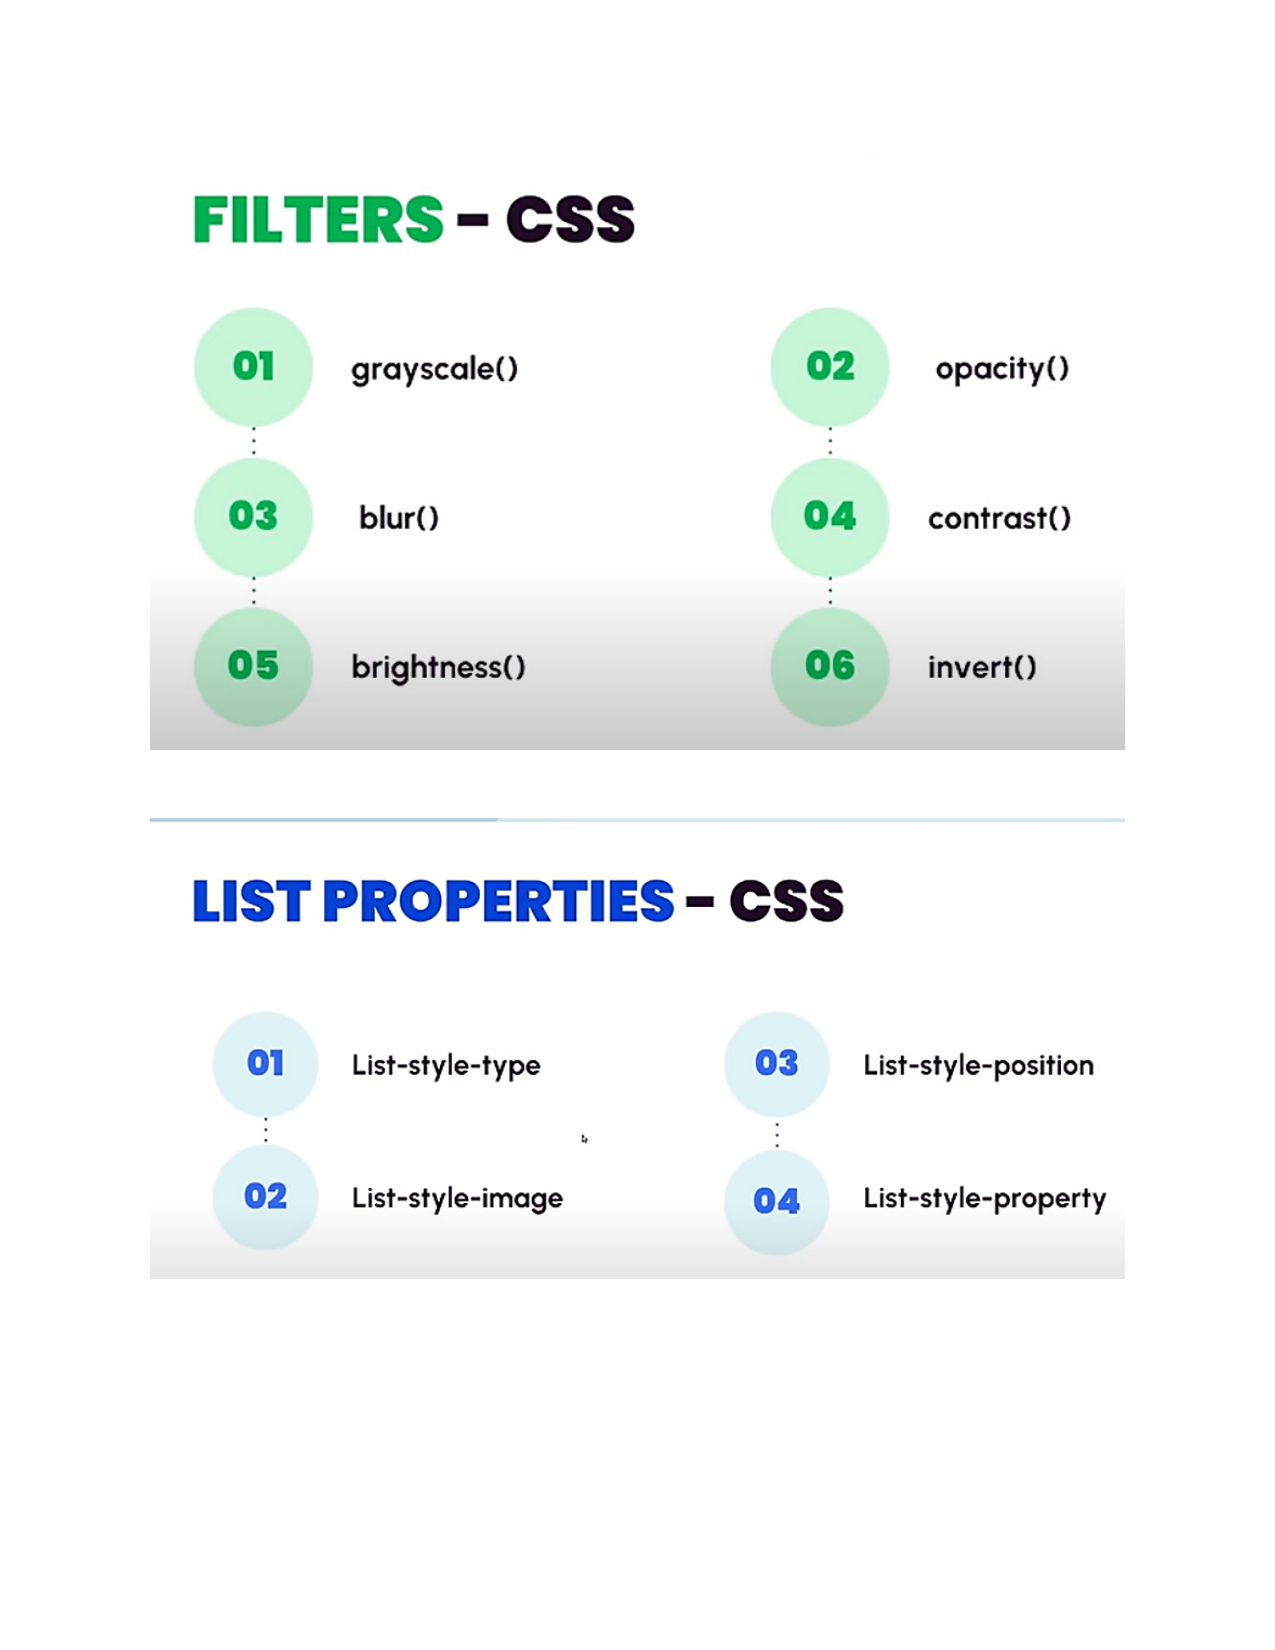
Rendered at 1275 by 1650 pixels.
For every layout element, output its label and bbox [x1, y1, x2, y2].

picture [150, 150, 1125, 750]
picture [150, 818, 1125, 1279]
